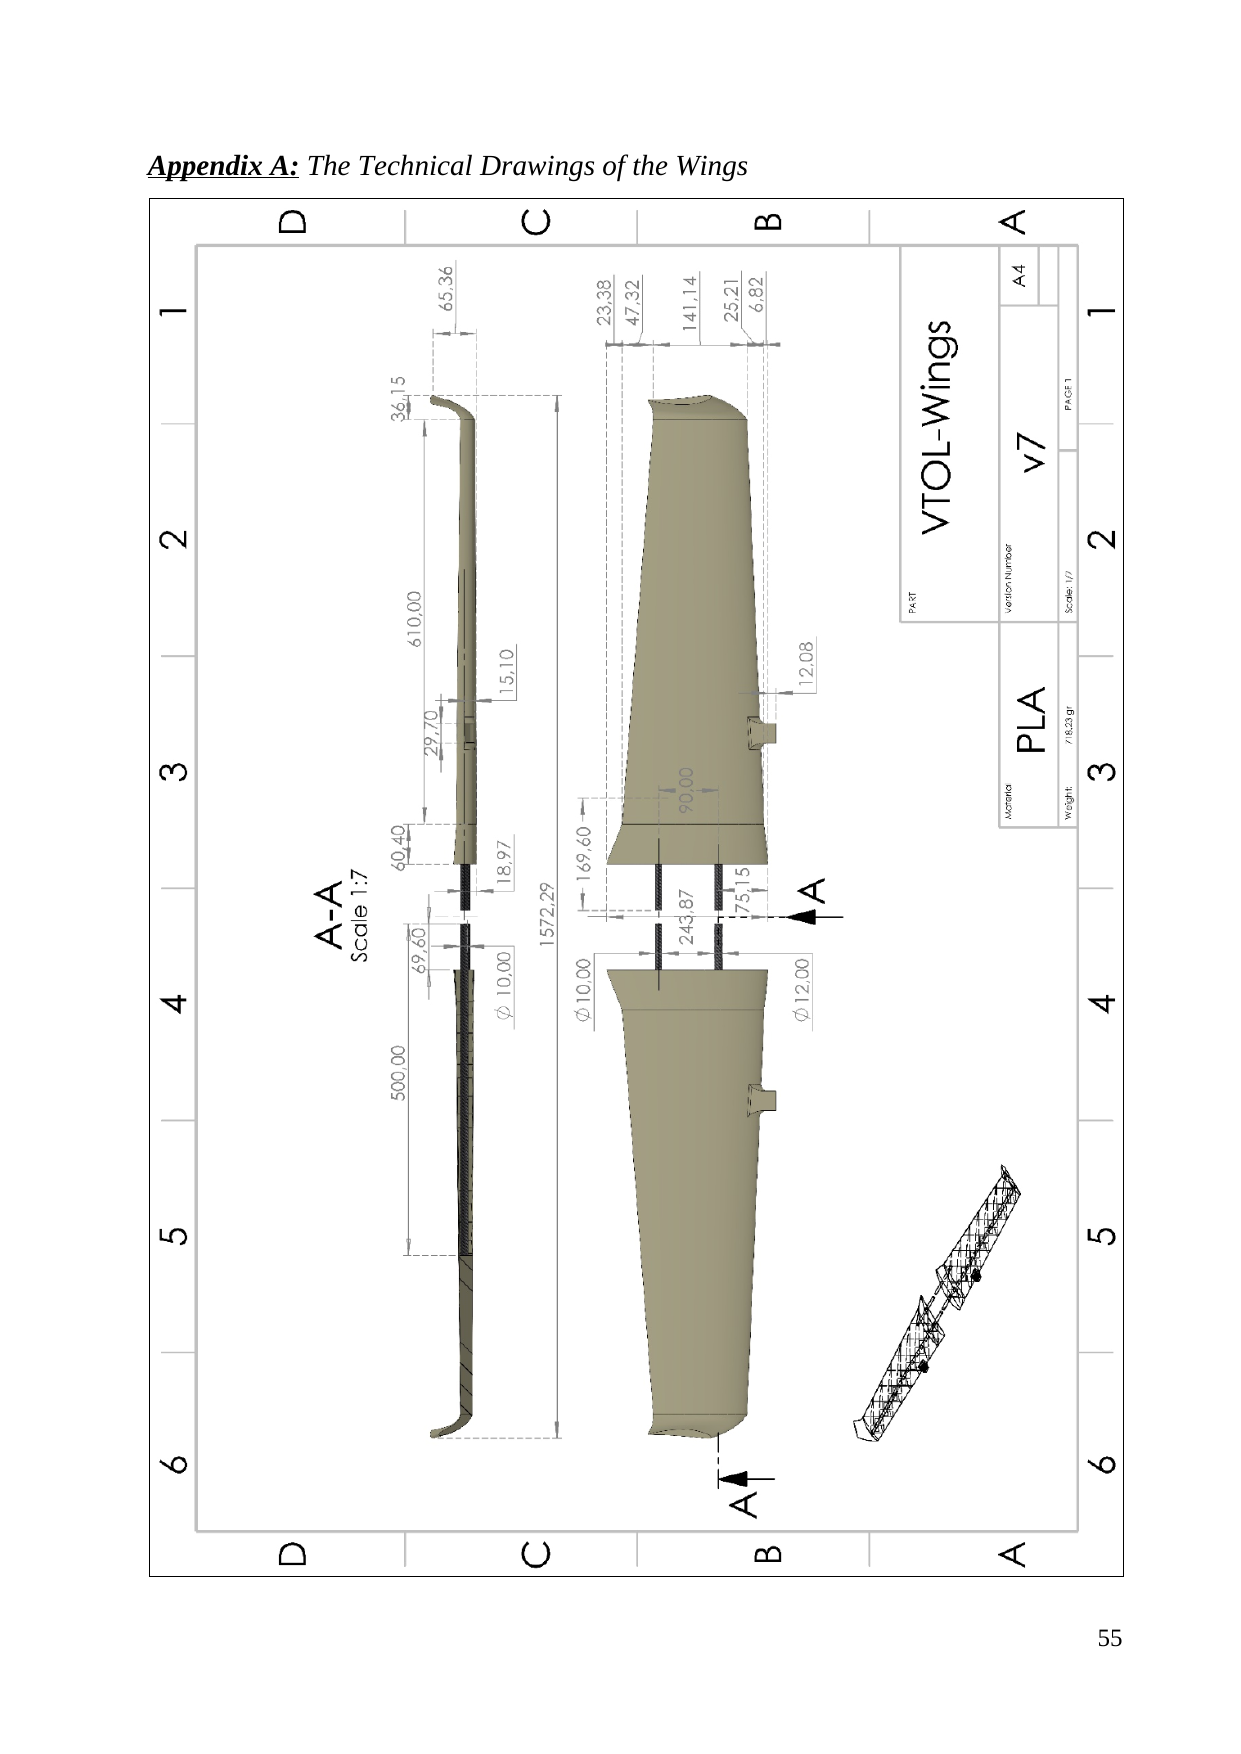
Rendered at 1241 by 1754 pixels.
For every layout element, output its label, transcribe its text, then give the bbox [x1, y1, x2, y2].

picture [151, 200, 1123, 1576]
text Appendix A: The Technical Drawings of the Wings [148, 148, 1122, 181]
